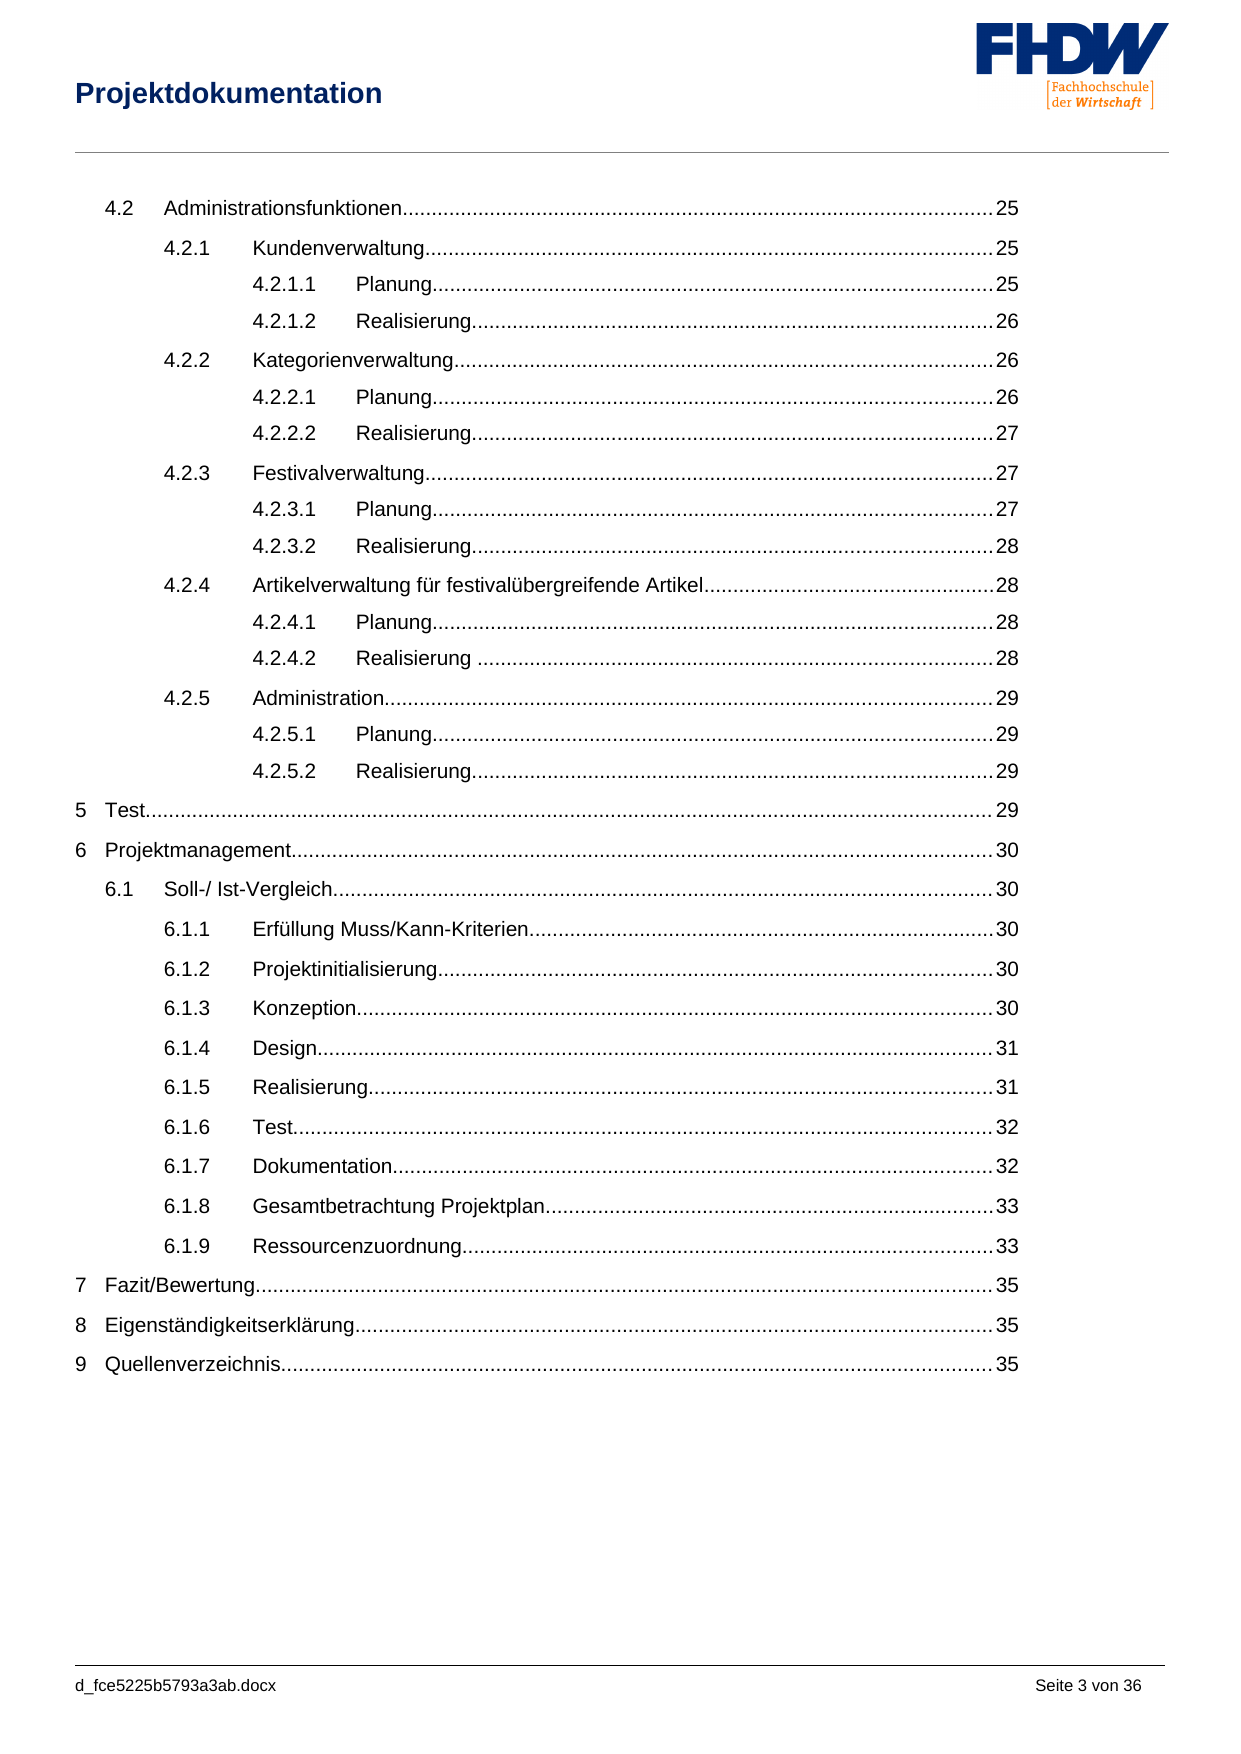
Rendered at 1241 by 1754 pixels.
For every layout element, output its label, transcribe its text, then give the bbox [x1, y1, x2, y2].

text 4.2.3 Festivalverwaltung 27 [164, 457, 1136, 484]
picture [976, 23, 1169, 110]
text 6.1.9 Ressourcenzuordnung 33 [164, 1230, 1136, 1257]
text 4.2.3.2 Realisierung 28 [252, 533, 1136, 557]
text 4.2.1.2 Realisierung 26 [252, 308, 1136, 332]
text 6.1.6 Test 32 [164, 1112, 1136, 1139]
text 6.1.2 Projektinitialisierung 30 [164, 953, 1136, 980]
text 4.2.5.2 Realisierung 29 [252, 758, 1136, 782]
text 4.2.1.1 Planung 25 [252, 272, 1136, 296]
text 6.1.1 Erfüllung Muss/Kann-Kriterien 30 [164, 914, 1136, 941]
text 4.2.4.2 Realisierung 28 [252, 646, 1136, 670]
text 4.2.1 Kundenverwaltung 25 [164, 232, 1136, 259]
text 4.2.4.1 Planung 28 [252, 609, 1136, 633]
text 4.2.3.1 Planung 27 [252, 497, 1136, 521]
text 9 Quellenverzeichnis 35 [75, 1349, 1136, 1376]
text 4.2.5.1 Planung 29 [252, 722, 1136, 746]
text 8 Eigenständigkeitserklärung 35 [75, 1309, 1136, 1337]
text 6.1.4 Design 31 [164, 1032, 1136, 1059]
text 6 Projektmanagement 30 [75, 834, 1136, 862]
text 4.2.2.1 Planung 26 [252, 384, 1136, 408]
text 6.1.8 Gesamtbetrachtung Projektplan 33 [164, 1191, 1136, 1218]
text 4.2.2.2 Realisierung 27 [252, 421, 1136, 445]
text 4.2.2 Kategorienverwaltung 26 [164, 345, 1136, 372]
text 7 Fazit/Bewertung 35 [75, 1270, 1136, 1297]
text 4.2.5 Administration 29 [164, 682, 1136, 709]
text 6.1.5 Realisierung 31 [164, 1072, 1136, 1099]
text 4.2 Administrationsfunktionen 25 [104, 193, 1136, 220]
text 6.1 Soll-/ Ist-Vergleich 30 [104, 874, 1136, 901]
text 6.1.3 Konzeption 30 [164, 993, 1136, 1020]
text 5 Test 29 [75, 795, 1136, 822]
text 4.2.4 Artikelverwaltung für festivalübergreifende Artikel 28 [164, 570, 1136, 597]
text 6.1.7 Dokumentation 32 [164, 1151, 1136, 1178]
